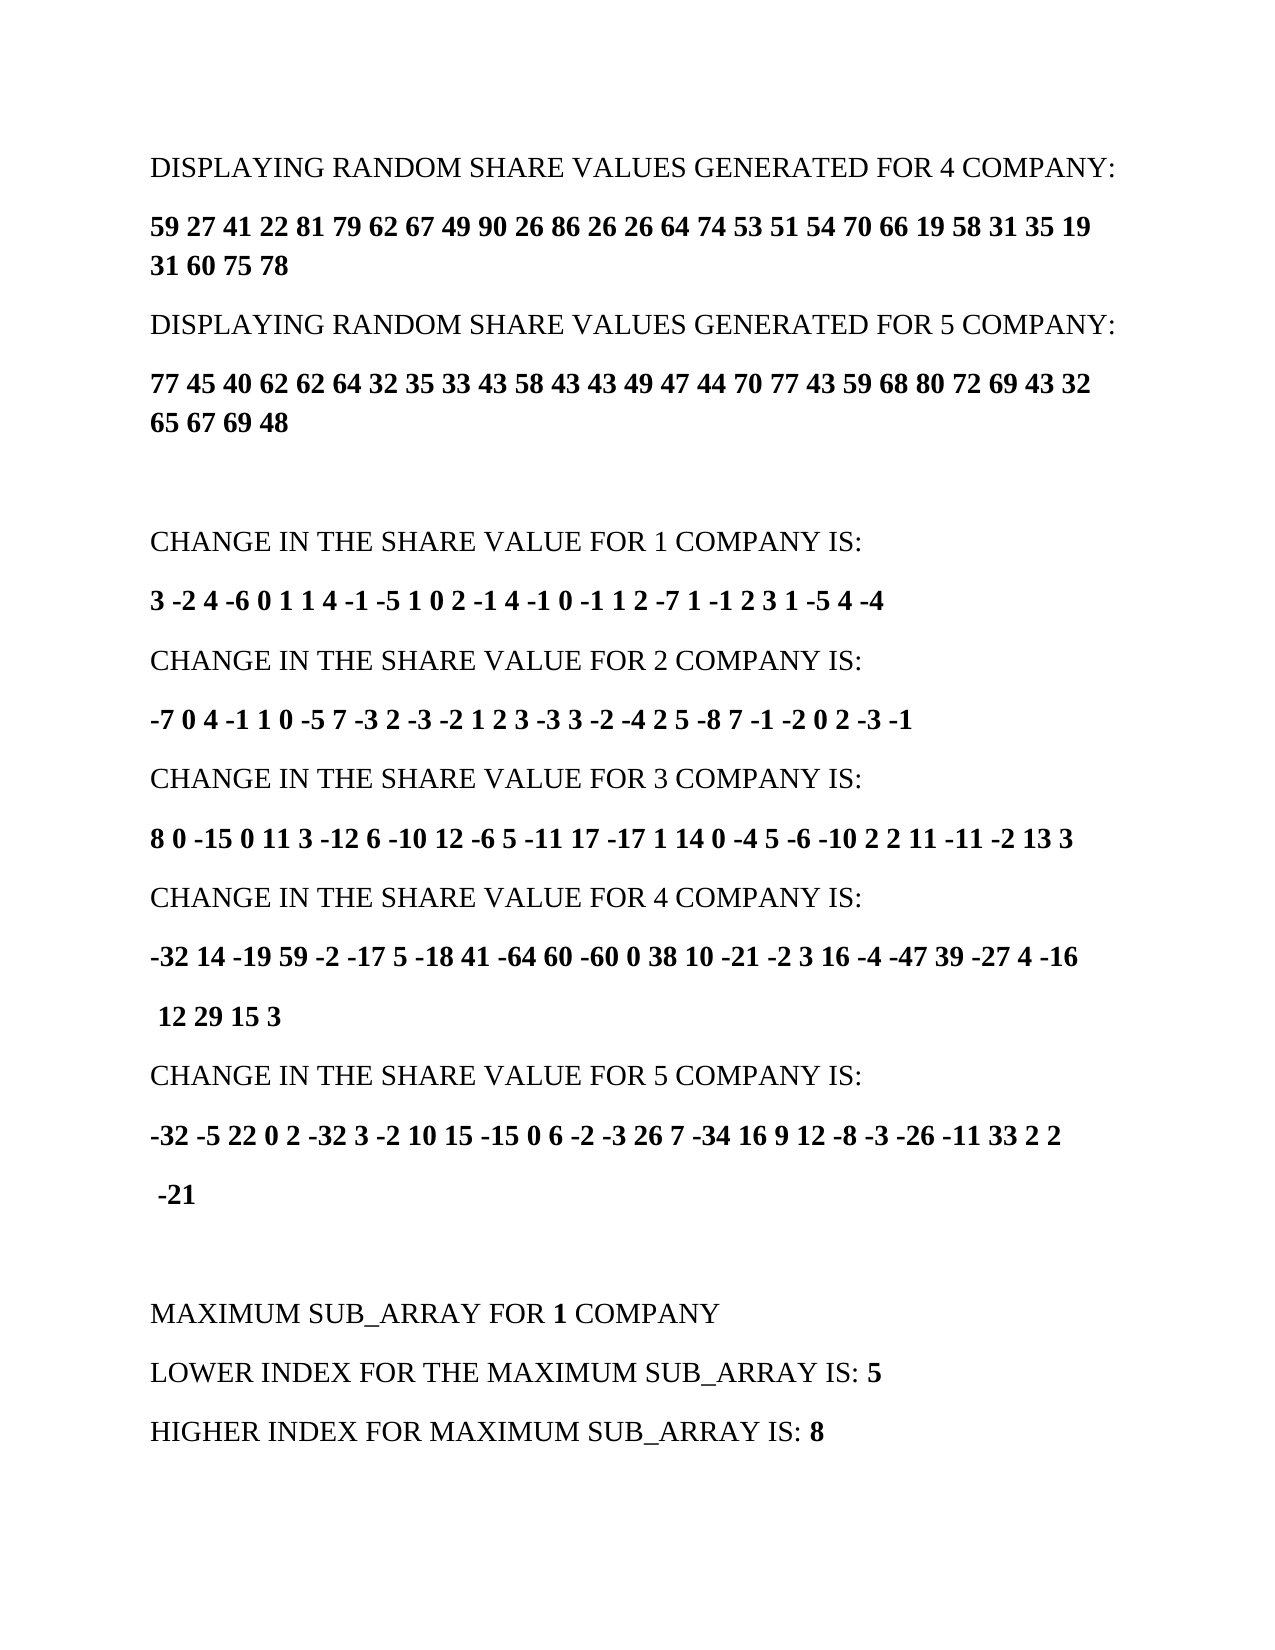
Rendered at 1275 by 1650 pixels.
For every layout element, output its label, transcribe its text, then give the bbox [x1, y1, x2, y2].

text -32 14 -19 59 -2 -17 5 -18 41 -64 60 -60 0 38 10 -21 -2 3 16 -4 -47 39 -27 4 -16 [150, 939, 1125, 973]
text CHANGE IN THE SHARE VALUE FOR 4 COMPANY IS: [150, 880, 1125, 914]
text 77 45 40 62 62 64 32 35 33 43 58 43 43 49 47 44 70 77 43 59 68 80 72 69 43 32 65 67 69 48 [150, 367, 1125, 439]
text CHANGE IN THE SHARE VALUE FOR 2 COMPANY IS: [150, 643, 1125, 676]
text -21 [150, 1177, 1125, 1211]
text -32 -5 22 0 2 -32 3 -2 10 15 -15 0 6 -2 -3 26 7 -34 16 9 12 -8 -3 -26 -11 33 2 2 [150, 1118, 1125, 1151]
text LOWER INDEX FOR THE MAXIMUM SUB_ARRAY IS: 5 [150, 1355, 1125, 1389]
text -7 0 4 -1 1 0 -5 7 -3 2 -3 -2 1 2 3 -3 3 -2 -4 2 5 -8 7 -1 -2 0 2 -3 -1 [150, 702, 1125, 736]
text 8 0 -15 0 11 3 -12 6 -10 12 -6 5 -11 17 -17 1 14 0 -4 5 -6 -10 2 2 11 -11 -2 13 3 [150, 821, 1125, 854]
text CHANGE IN THE SHARE VALUE FOR 3 COMPANY IS: [150, 761, 1125, 795]
text HIGHER INDEX FOR MAXIMUM SUB_ARRAY IS: 8 [150, 1414, 1125, 1448]
text 59 27 41 22 81 79 62 67 49 90 26 86 26 26 64 74 53 51 54 70 66 19 58 31 35 19 31 60 75 78 [150, 209, 1125, 281]
text DISPLAYING RANDOM SHARE VALUES GENERATED FOR 4 COMPANY: [150, 150, 1125, 183]
text CHANGE IN THE SHARE VALUE FOR 5 COMPANY IS: [150, 1058, 1125, 1092]
text CHANGE IN THE SHARE VALUE FOR 1 COMPANY IS: [150, 524, 1125, 557]
text 12 29 15 3 [150, 999, 1125, 1032]
text MAXIMUM SUB_ARRAY FOR 1 COMPANY [150, 1296, 1125, 1329]
text 3 -2 4 -6 0 1 1 4 -1 -5 1 0 2 -1 4 -1 0 -1 1 2 -7 1 -1 2 3 1 -5 4 -4 [150, 583, 1125, 617]
text DISPLAYING RANDOM SHARE VALUES GENERATED FOR 5 COMPANY: [150, 307, 1125, 341]
